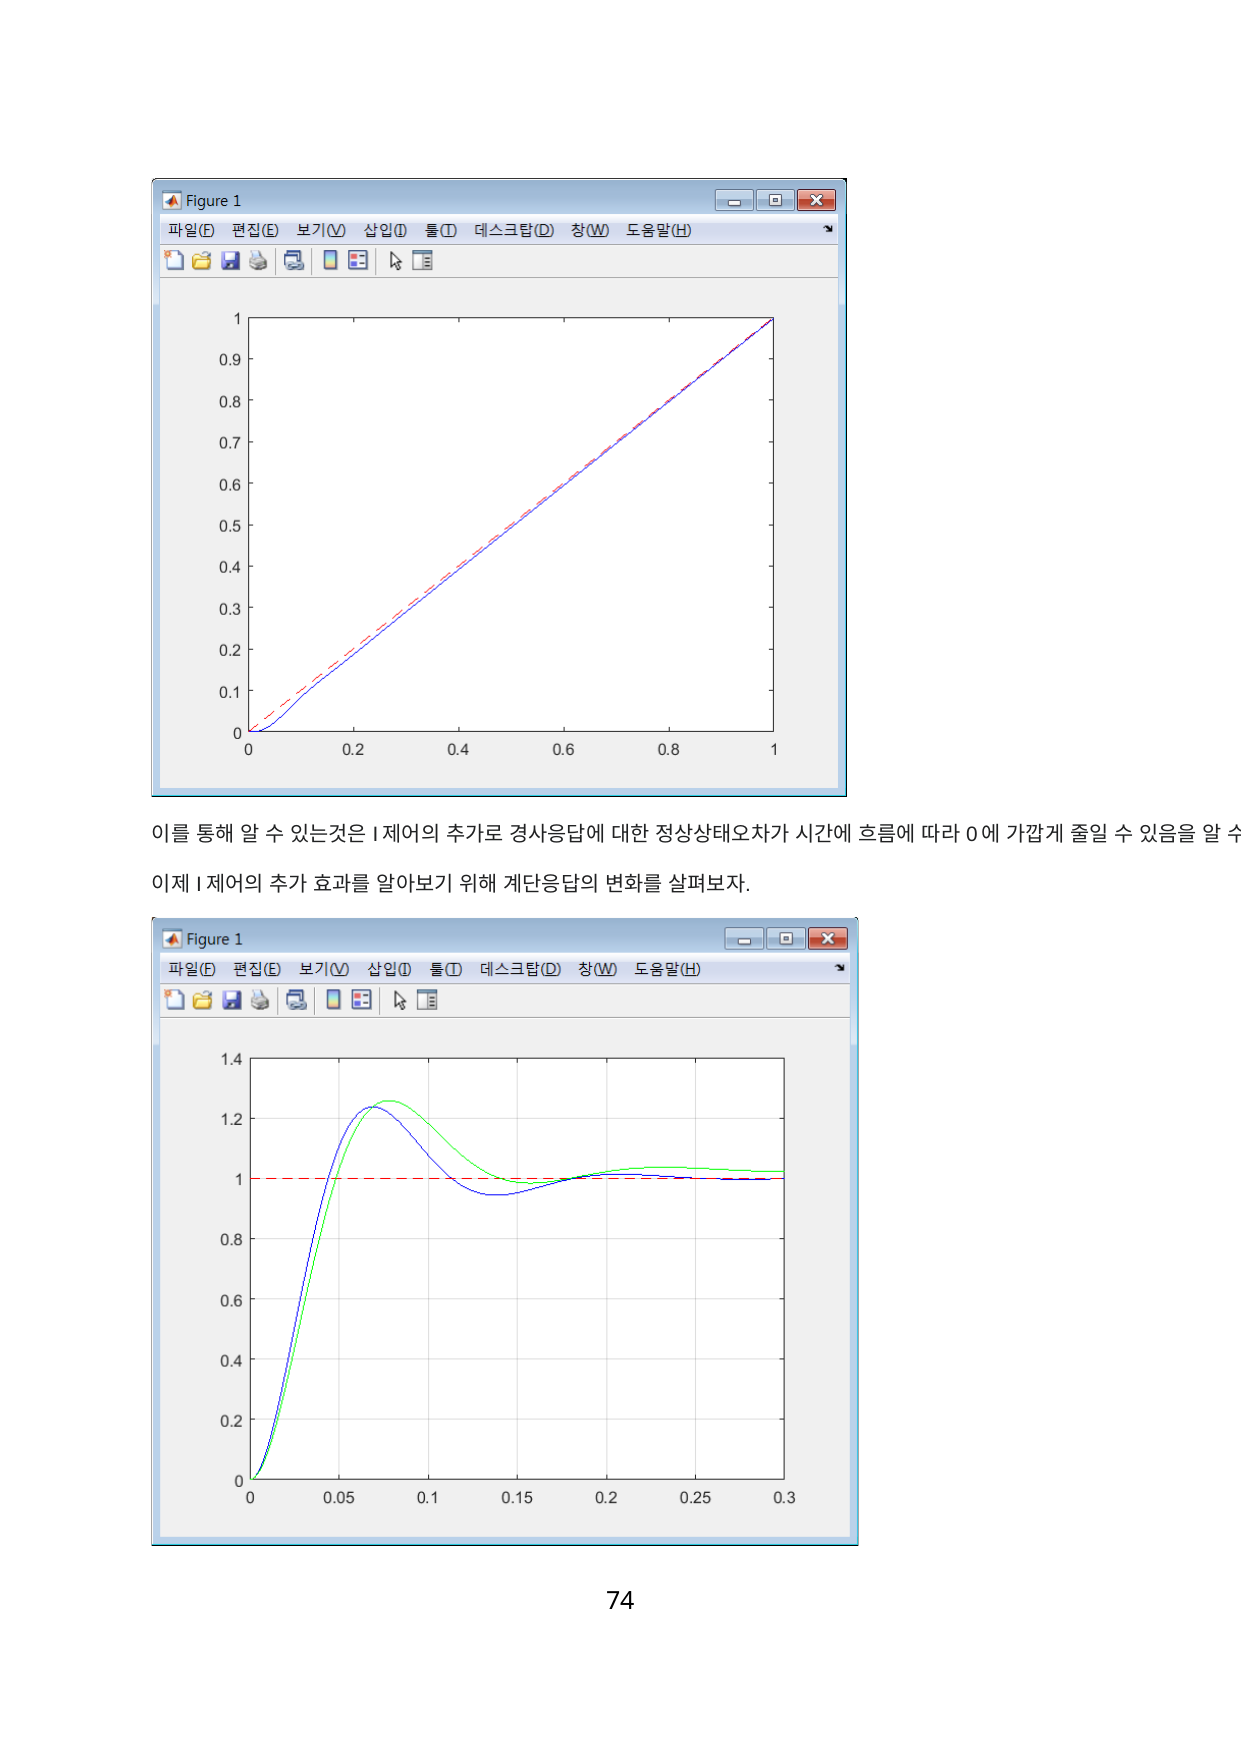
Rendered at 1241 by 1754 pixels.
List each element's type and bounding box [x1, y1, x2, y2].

table_header [150, 177, 1240, 1567]
picture [151, 178, 847, 797]
picture [151, 917, 859, 1546]
